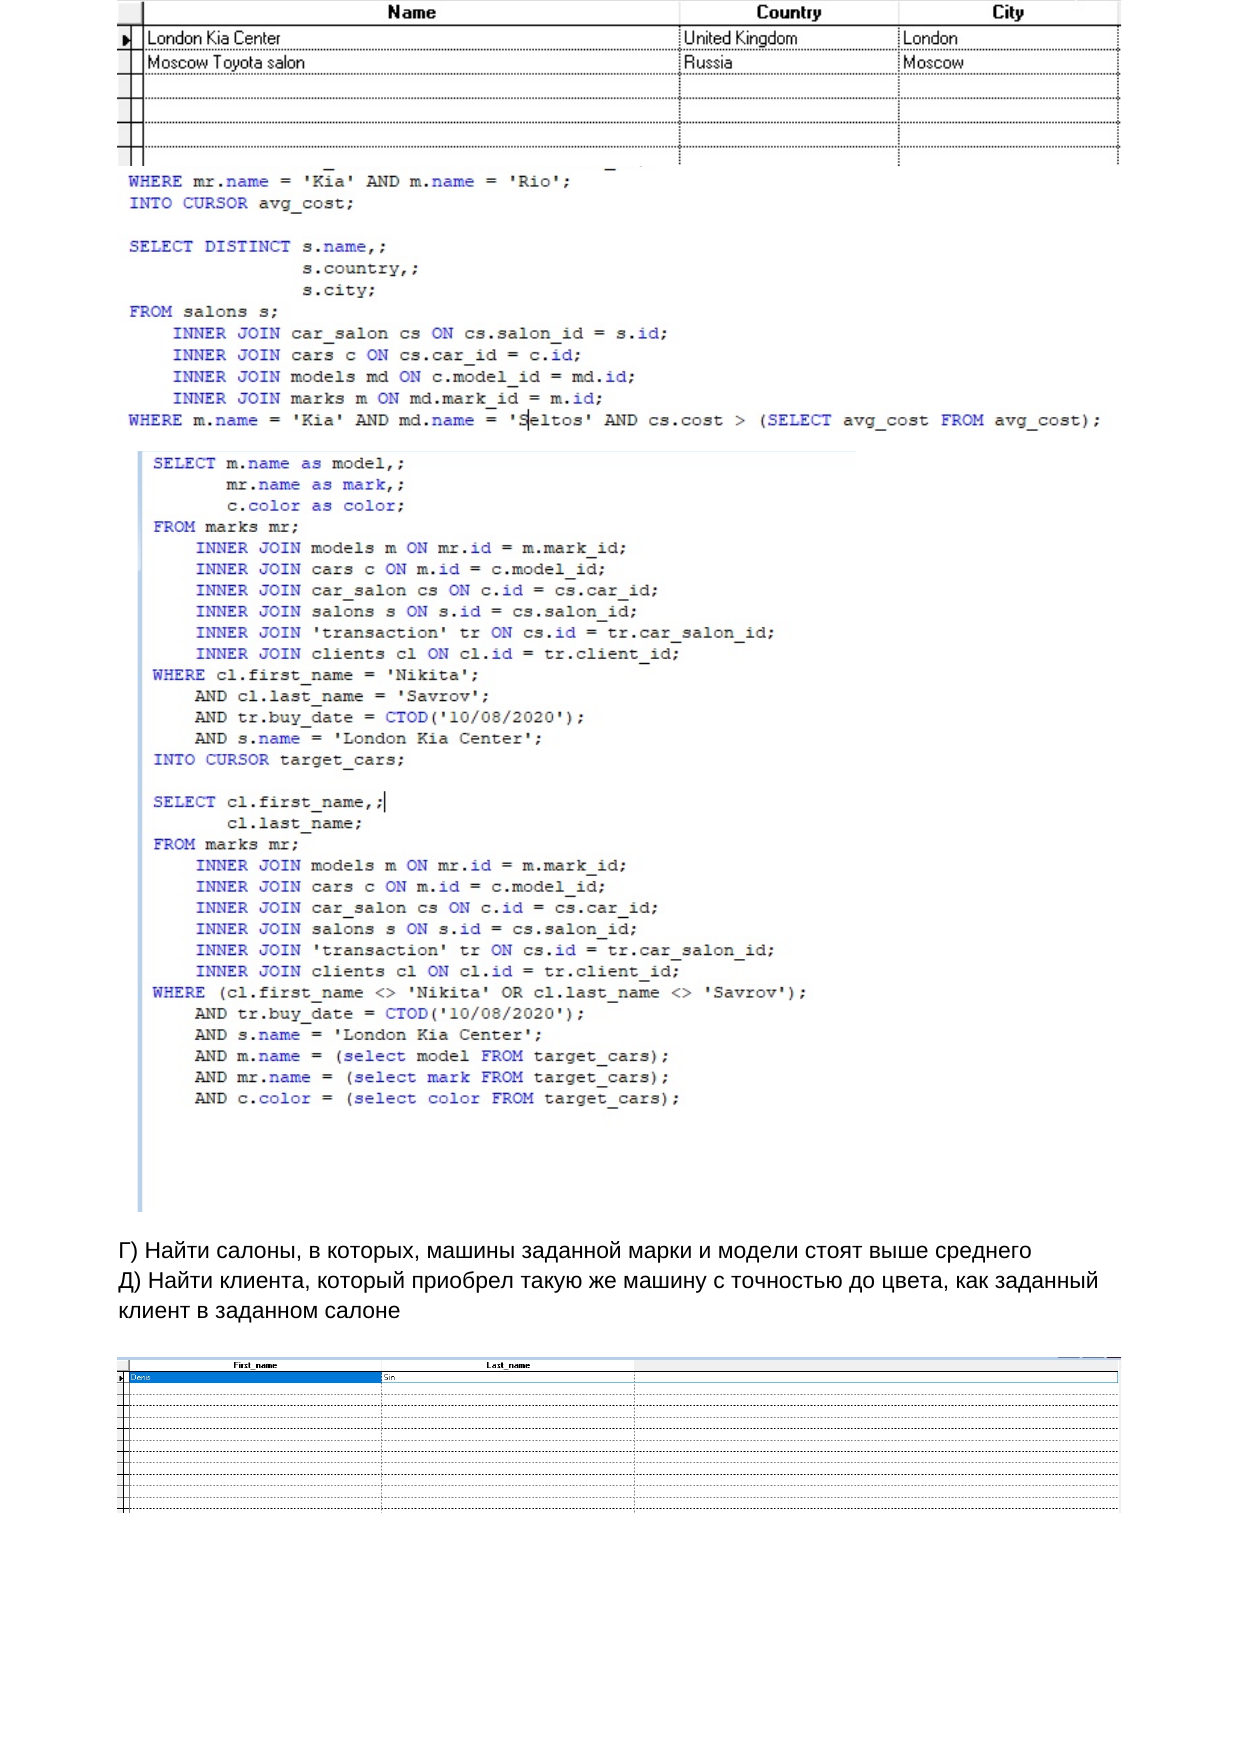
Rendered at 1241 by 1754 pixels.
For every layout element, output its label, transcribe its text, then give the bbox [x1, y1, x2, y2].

text Д) Найти клиента, который приобрел такую же машину с точностью до цвета, как заданный клиент в заданном салоне [118, 1267, 1122, 1323]
picture [117, 1357, 1122, 1513]
picture [117, 0, 1123, 435]
picture [137, 451, 856, 1212]
